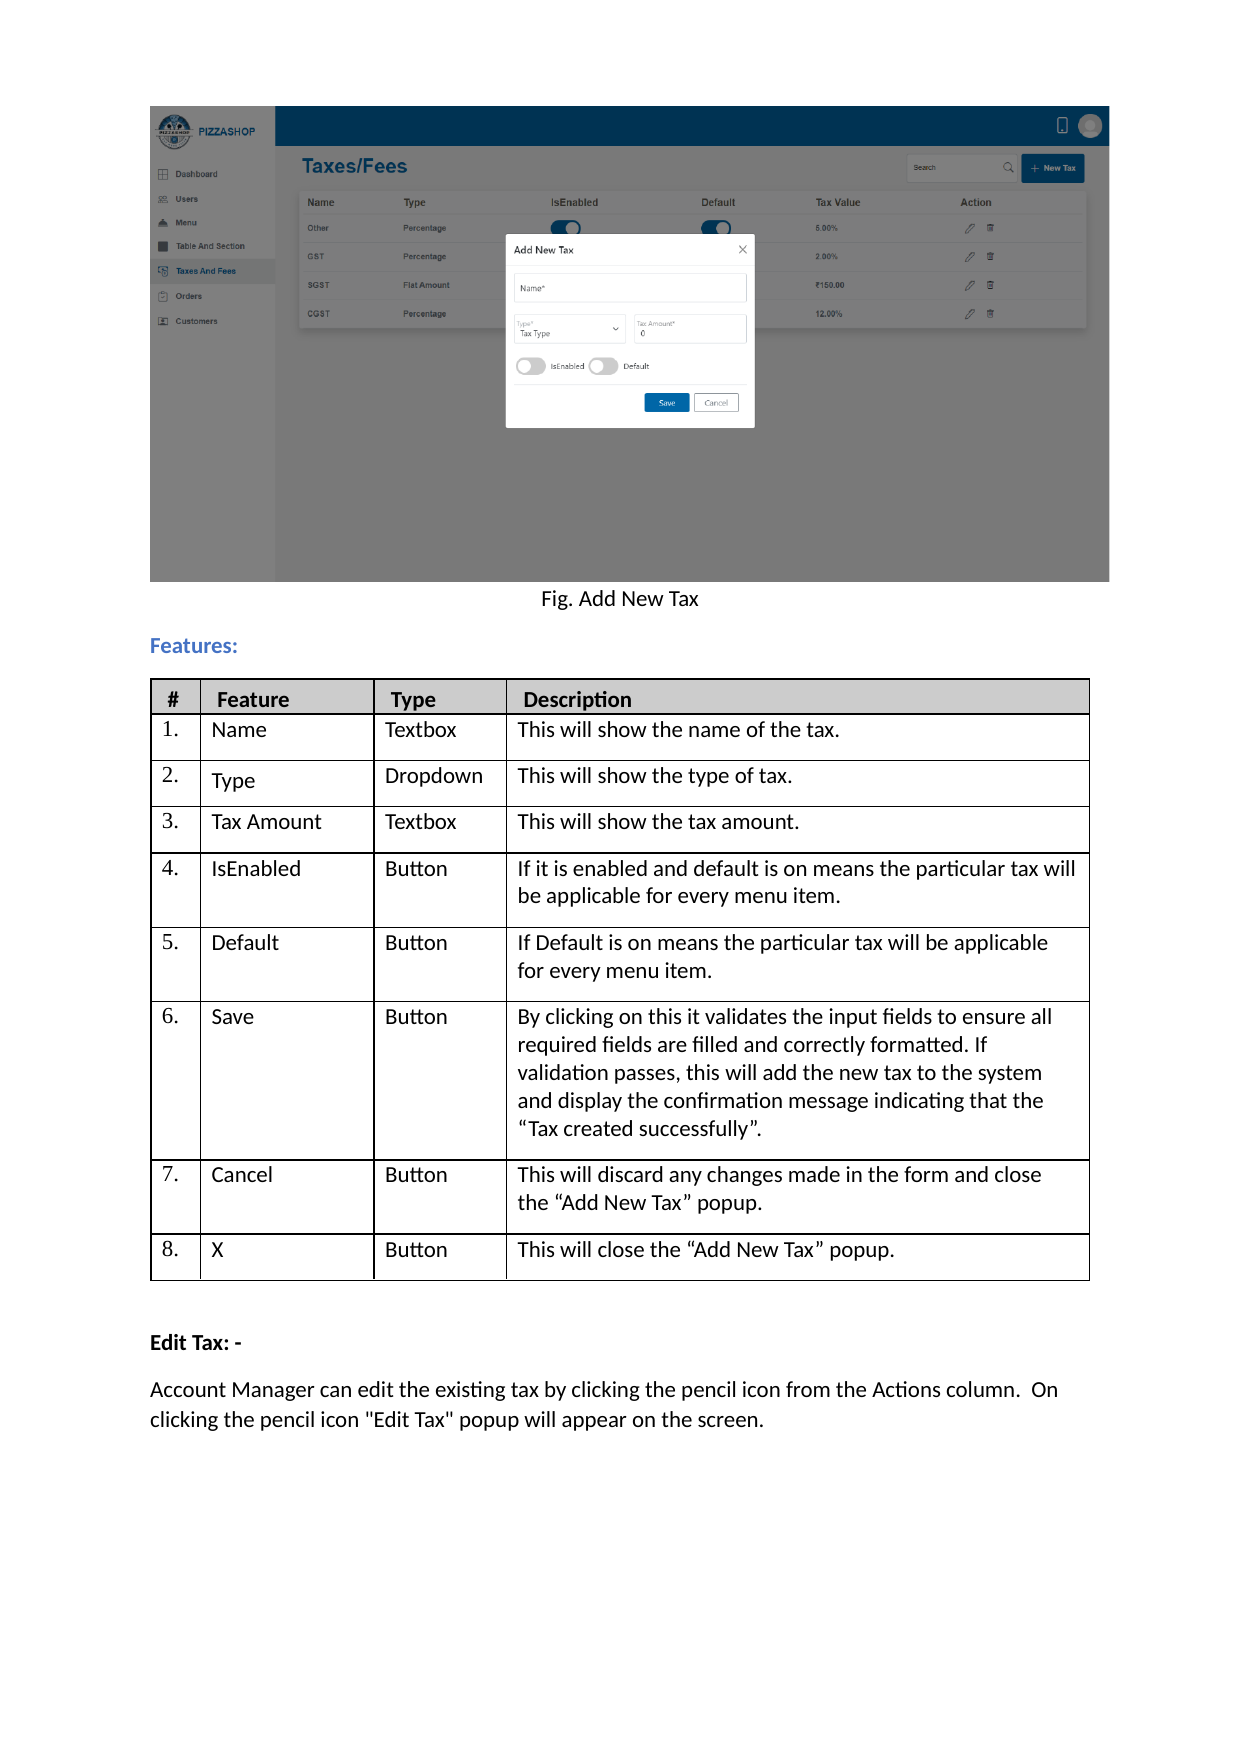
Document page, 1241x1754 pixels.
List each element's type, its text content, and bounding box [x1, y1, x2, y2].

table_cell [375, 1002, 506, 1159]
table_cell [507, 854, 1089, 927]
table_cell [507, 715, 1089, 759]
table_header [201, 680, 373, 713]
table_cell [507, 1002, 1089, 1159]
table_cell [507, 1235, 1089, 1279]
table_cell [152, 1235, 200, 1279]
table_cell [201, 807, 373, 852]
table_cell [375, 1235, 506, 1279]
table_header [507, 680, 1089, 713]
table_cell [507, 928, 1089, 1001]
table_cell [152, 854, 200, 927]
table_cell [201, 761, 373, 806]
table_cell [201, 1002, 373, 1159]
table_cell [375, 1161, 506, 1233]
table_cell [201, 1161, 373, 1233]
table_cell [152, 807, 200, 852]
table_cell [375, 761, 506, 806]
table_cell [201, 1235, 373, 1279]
text Edit Tax: - [150, 1328, 1090, 1356]
text Features: [150, 631, 1090, 659]
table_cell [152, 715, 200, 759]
text Account Manager can edit the existing tax by clicking the pencil icon from the Actions column. On clicking the pencil icon "Edit Tax" popup will appear on the screen. [150, 1375, 1090, 1433]
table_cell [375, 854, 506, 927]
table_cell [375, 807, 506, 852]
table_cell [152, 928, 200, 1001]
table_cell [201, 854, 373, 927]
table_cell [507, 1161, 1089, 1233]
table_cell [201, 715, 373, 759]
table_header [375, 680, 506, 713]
text Fig. Add New Tax [150, 582, 1090, 612]
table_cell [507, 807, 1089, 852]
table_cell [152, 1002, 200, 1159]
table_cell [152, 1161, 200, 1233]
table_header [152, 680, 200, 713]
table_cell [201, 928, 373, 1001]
picture [150, 106, 1110, 582]
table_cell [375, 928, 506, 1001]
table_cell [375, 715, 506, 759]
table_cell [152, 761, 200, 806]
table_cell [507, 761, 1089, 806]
